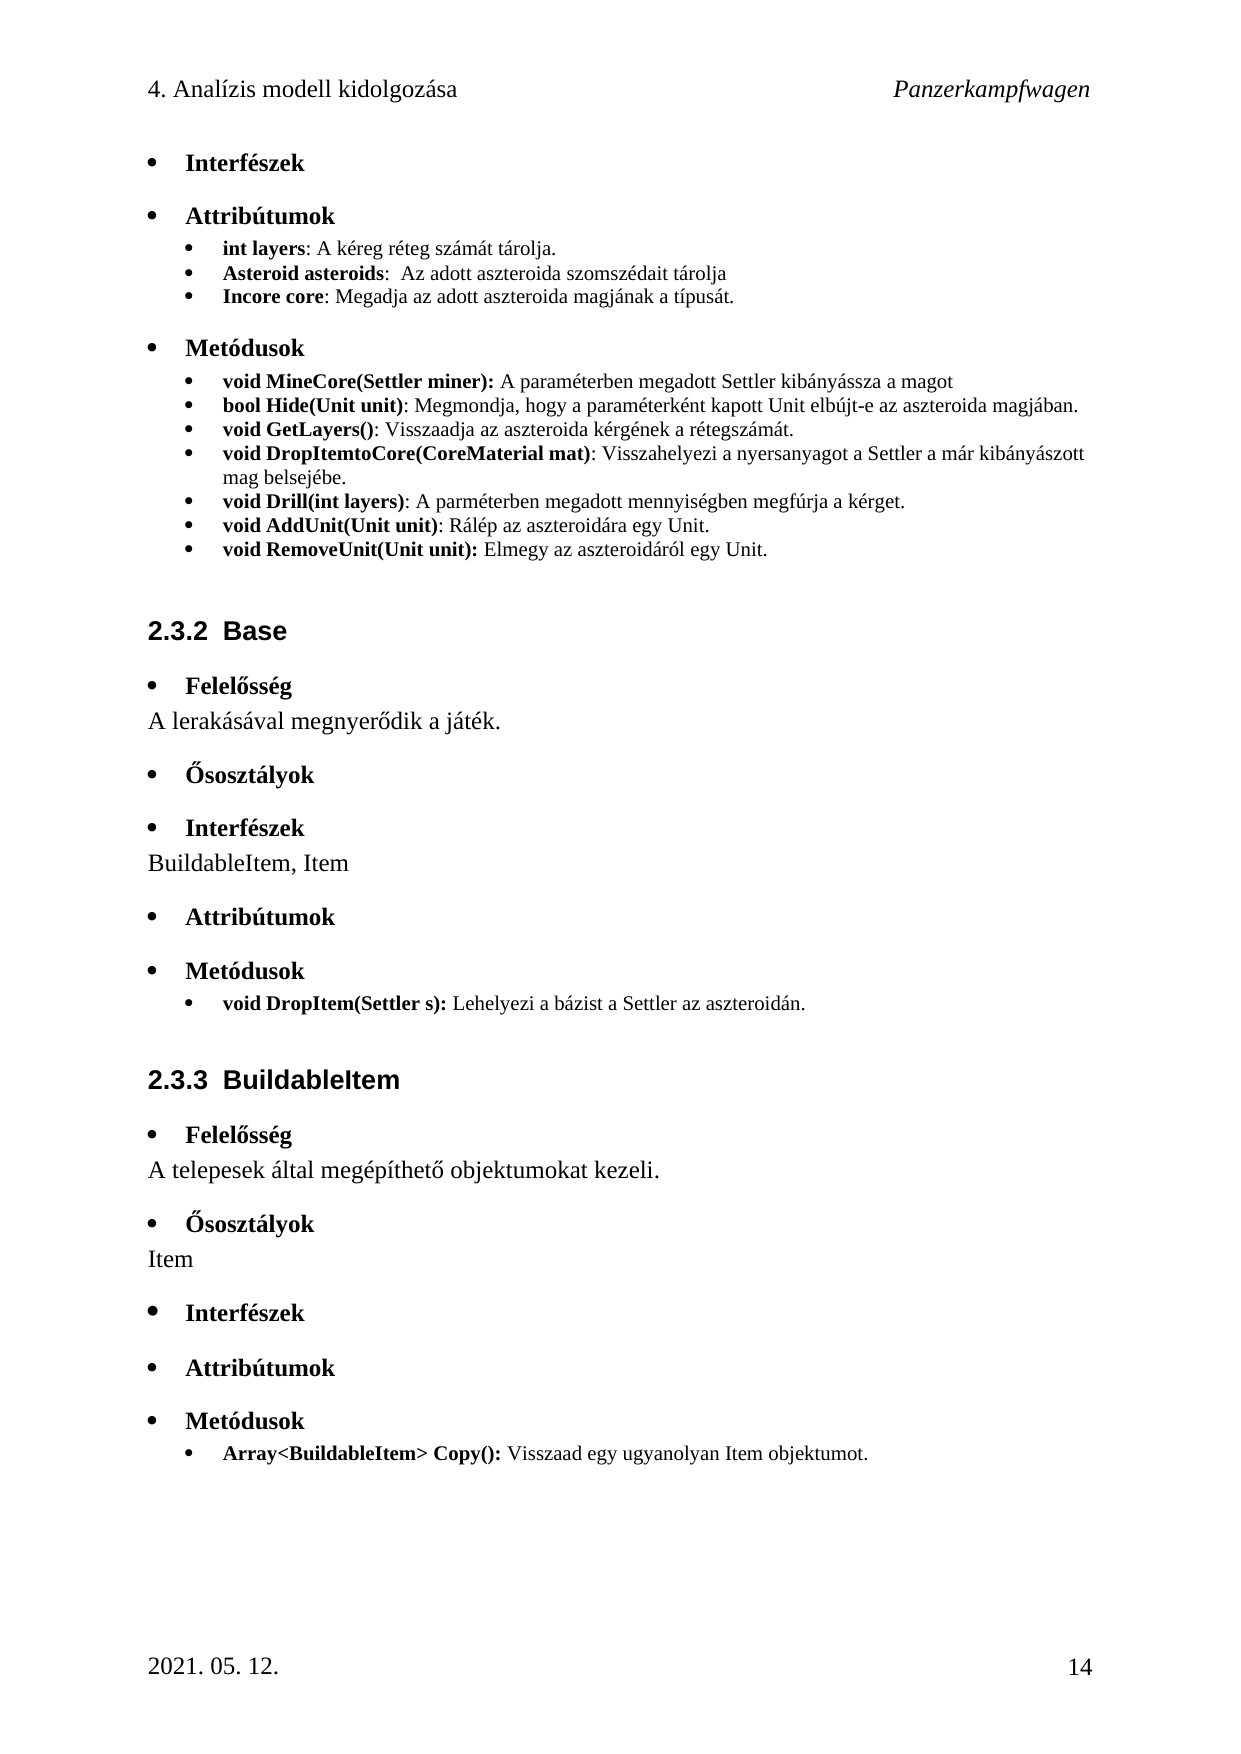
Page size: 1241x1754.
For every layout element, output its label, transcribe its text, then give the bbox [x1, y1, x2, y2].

subtitle Felelősség [148, 671, 1093, 700]
list int layers: A kéreg réteg számát tárolja. [185, 236, 1093, 260]
list Incore core: Megadja az adott aszteroida magjának a típusát. [185, 284, 1093, 308]
subtitle Felelősség [148, 1120, 1093, 1149]
subtitle BuildableItem [148, 1064, 1093, 1095]
text A telepesek által megépíthető objektumokat kezeli. [148, 1155, 1093, 1184]
subtitle Attribútumok [148, 902, 1093, 931]
subtitle Attribútumok [148, 1353, 1093, 1381]
subtitle Metódusok [148, 956, 1093, 985]
list void AddUnit(Unit unit): Rálép az aszteroidára egy Unit. [185, 513, 1093, 537]
list void Drill(int layers): A parméterben megadott mennyiségben megfúrja a kérget. [185, 489, 1093, 513]
text BuildableItem, Item [148, 848, 1093, 877]
subtitle Ősosztályok [148, 1209, 1093, 1238]
list void DropItem(Settler s): Lehelyezi a bázist a Settler az aszteroidán. [185, 991, 1093, 1015]
subtitle Metódusok [148, 1406, 1093, 1435]
list bool Hide(Unit unit): Megmondja, hogy a paraméterként kapott Unit elbújt-e az aszteroida magjában. [185, 393, 1093, 417]
text A lerakásával megnyerődik a játék. [148, 706, 1093, 735]
list Array<BuildableItem> Copy(): Visszaad egy ugyanolyan Item objektumot. [185, 1441, 1093, 1465]
subtitle Interfészek [148, 1298, 1093, 1328]
subtitle Metódusok [148, 333, 1093, 362]
subtitle Ősosztályok [148, 760, 1093, 788]
list Asteroid asteroids: Az adott aszteroida szomszédait tárolja [185, 260, 1093, 284]
list void RemoveUnit(Unit unit): Elmegy az aszteroidáról egy Unit. [185, 537, 1093, 561]
list void DropItemtoCore(CoreMaterial mat): Visszahelyezi a nyersanyagot a Settler a már kibányászott mag belsejébe. [185, 441, 1093, 489]
text Item [148, 1244, 1093, 1273]
subtitle Attribútumok [148, 201, 1093, 230]
subtitle Interfészek [148, 148, 1093, 176]
subtitle Base [148, 615, 1093, 646]
list void MineCore(Settler miner): A paraméterben megadott Settler kibányássza a magot [185, 368, 1093, 393]
subtitle Interfészek [148, 813, 1093, 842]
list void GetLayers(): Visszaadja az aszteroida kérgének a rétegszámát. [185, 417, 1093, 441]
